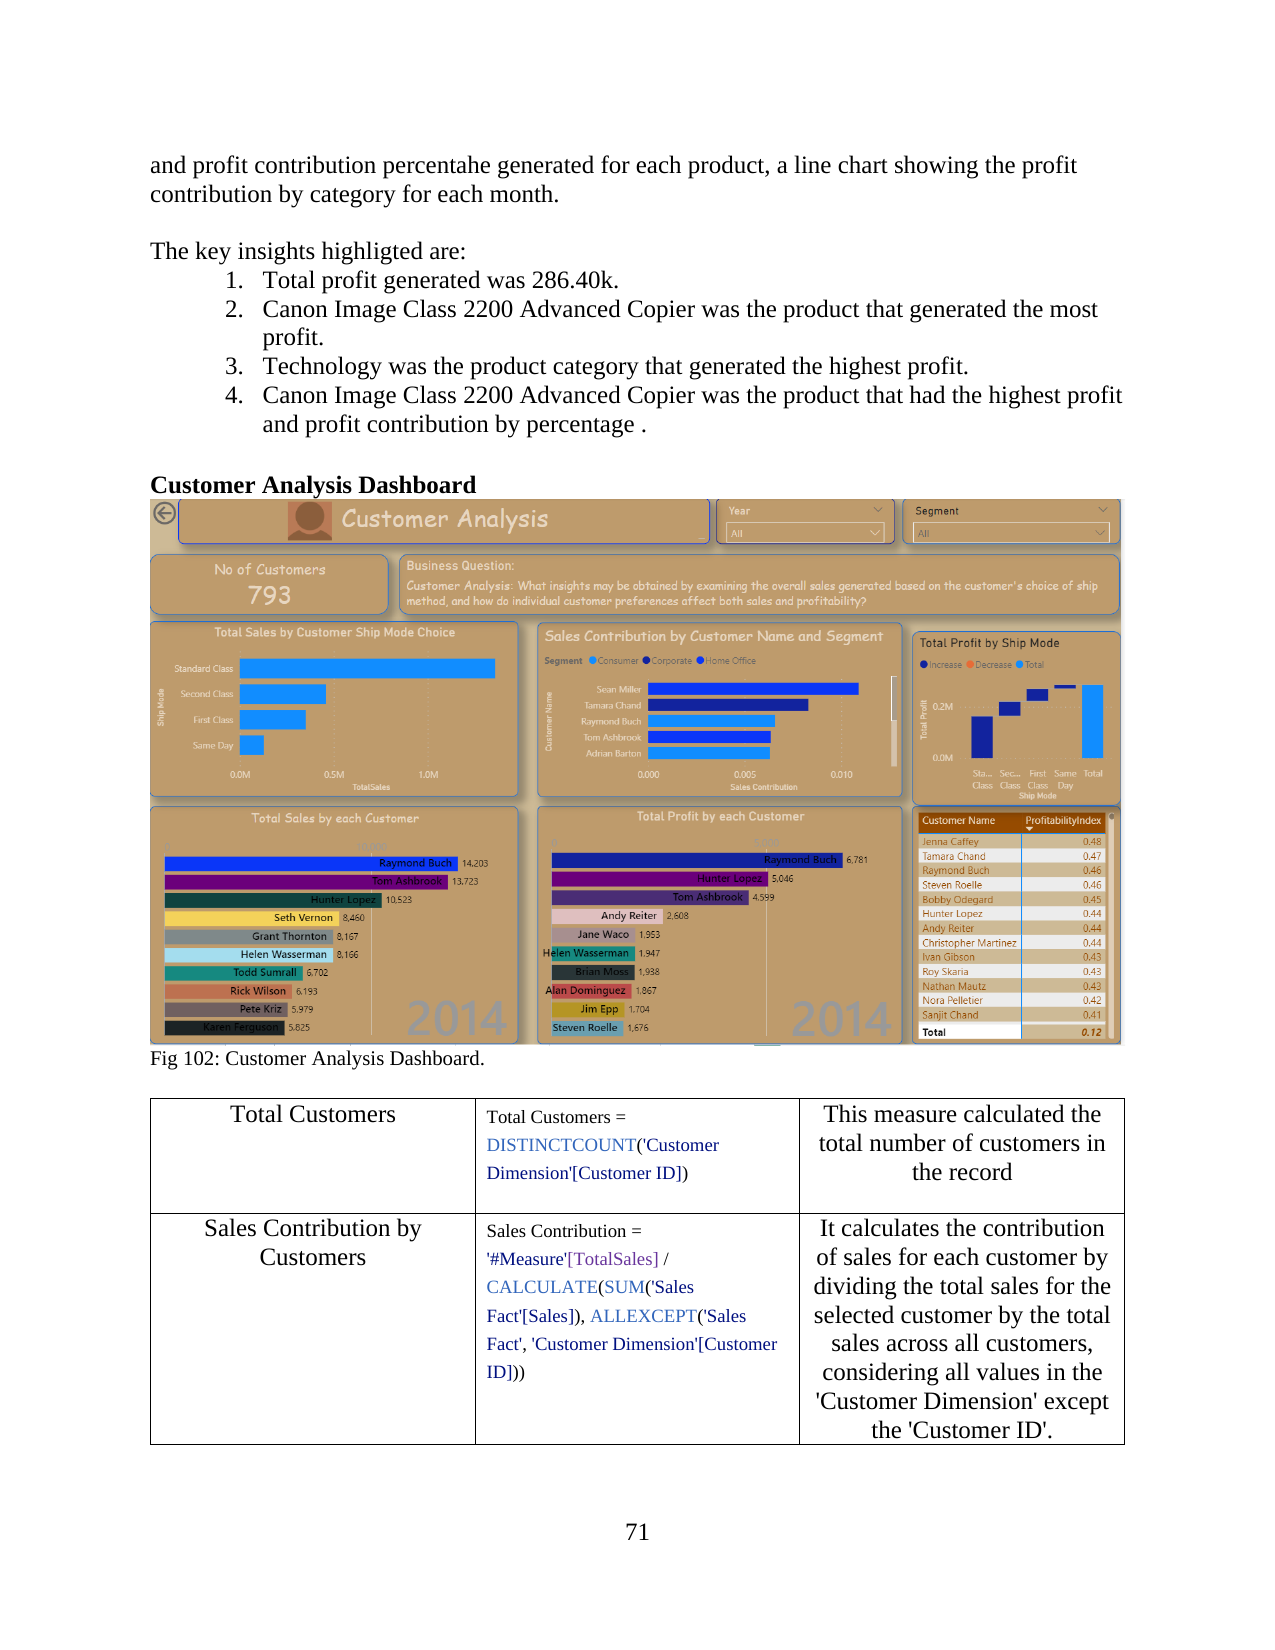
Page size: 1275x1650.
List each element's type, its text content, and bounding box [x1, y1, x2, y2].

subtitle Customer Analysis Dashboard [150, 470, 1125, 499]
list Technology was the product category that generated the highest profit. [225, 351, 1125, 380]
list Canon Image Class 2200 Advanced Copier was the product that had the highest profit and profit contribution by percentage . [225, 380, 1125, 437]
table_cell It calculates the contribution of sales for each customer by dividing the total sales for the selected customer by the total sales across all customers, considering all values in the 'Customer Dimension' except the 'Customer ID'. [800, 1214, 1124, 1443]
table_header This measure calculated the total number of customers in the record [800, 1099, 1124, 1212]
text The key insights highligted are: [150, 236, 1125, 265]
table_header Total Customers [151, 1099, 475, 1212]
list Total profit generated was 286.40k. [225, 265, 1125, 294]
table_header Total Customers = DISTINCTCOUNT('Customer Dimension'[Customer ID]) [476, 1099, 799, 1212]
table_cell Sales Contribution by Customers [151, 1214, 475, 1443]
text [150, 150, 1125, 207]
list Canon Image Class 2200 Advanced Copier was the product that generated the most profit. [225, 294, 1125, 351]
picture [150, 499, 1125, 1046]
table_cell Sales Contribution = '#Measure'[TotalSales] / CALCULATE(SUM('Sales Fact'[Sales]), ALLEXCEPT('Sales Fact', 'Customer Dimension'[Customer ID])) [476, 1214, 799, 1443]
text Fig 102: Customer Analysis Dashboard. [150, 1046, 1125, 1069]
